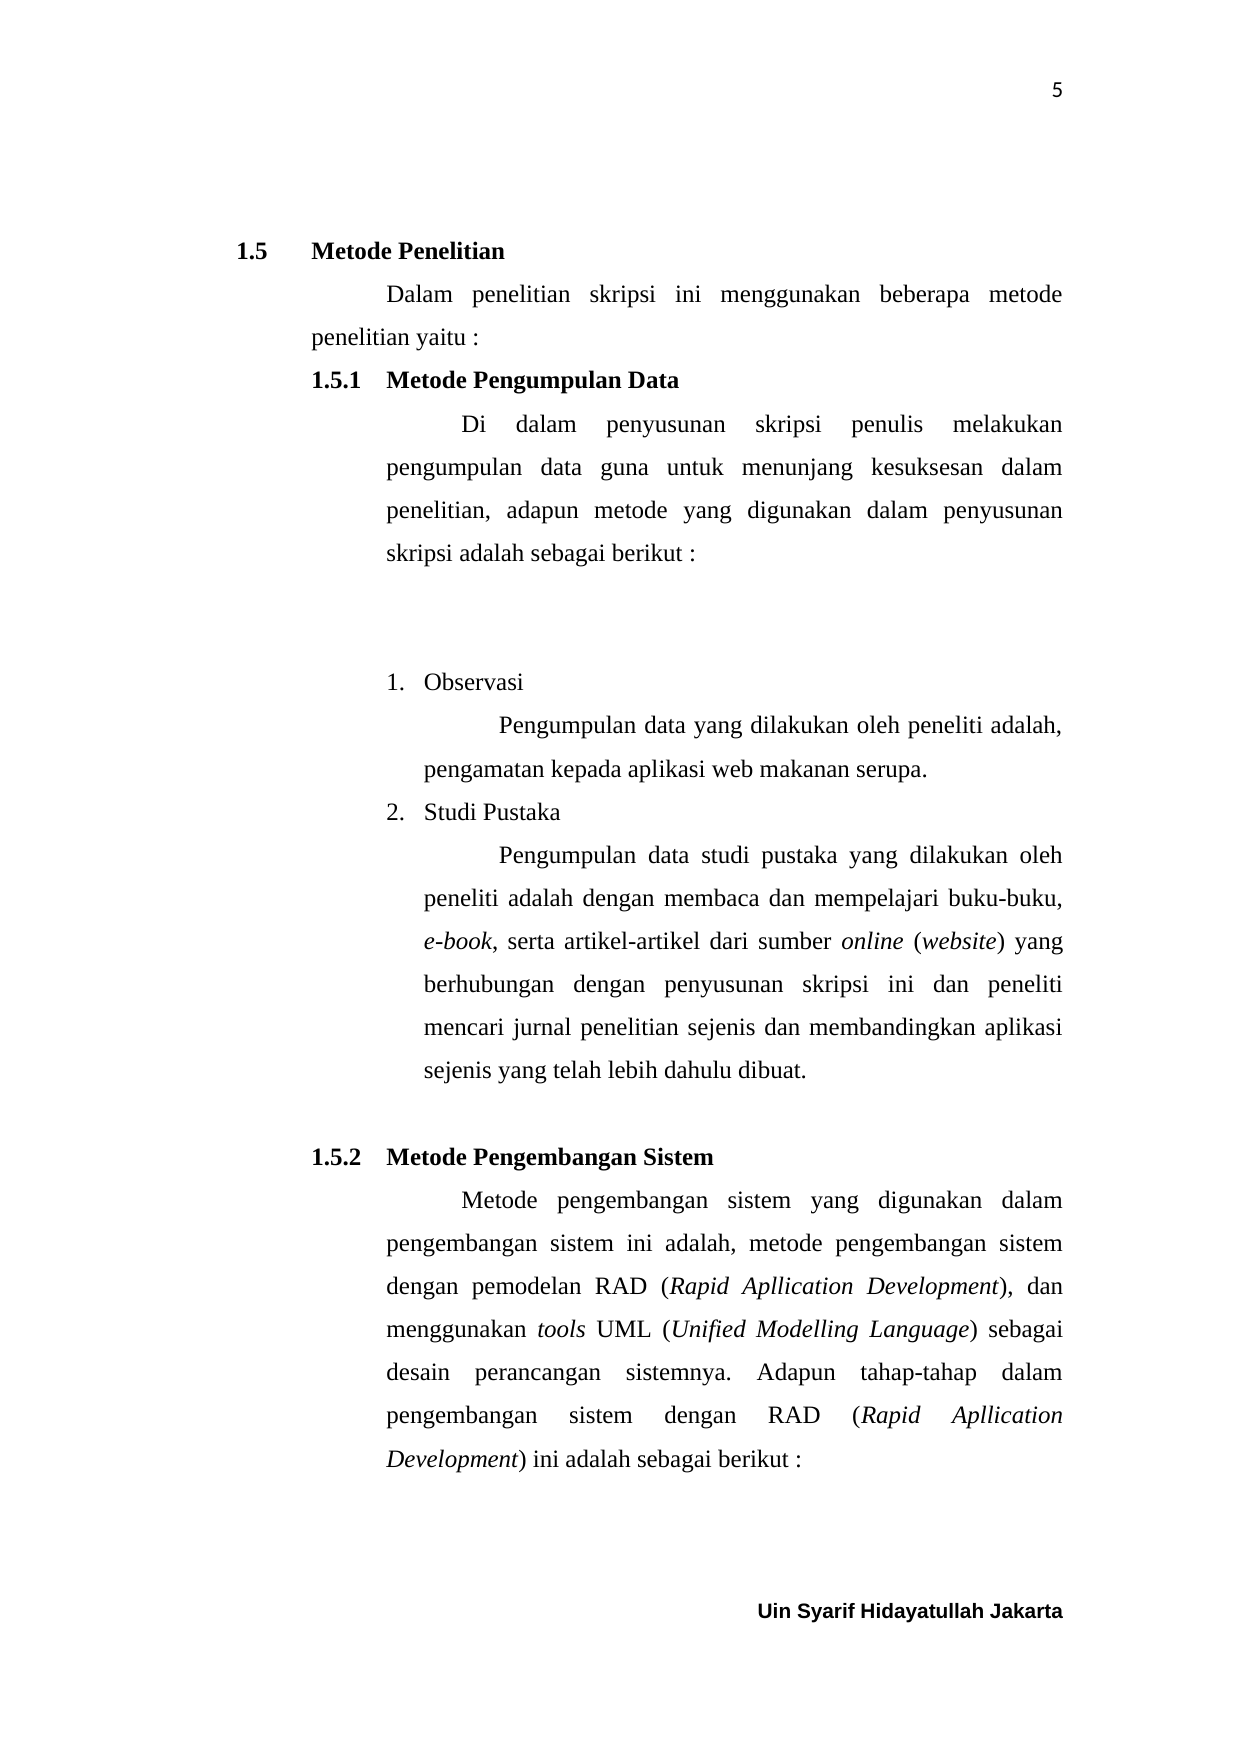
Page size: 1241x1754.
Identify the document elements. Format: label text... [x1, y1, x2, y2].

subtitle 1.5.1 Metode Pengumpulan Data [236, 366, 1063, 394]
subtitle 1.5 Metode Penelitian [236, 236, 1063, 265]
text Pengumpulan data yang dilakukan oleh peneliti adalah, pengamatan kepada aplikasi web makanan serupa. [424, 711, 1063, 782]
subtitle 1.5.2 Metode Pengembangan Sistem [236, 1142, 1063, 1171]
list Observasi [386, 667, 1063, 696]
text Metode pengembangan sistem yang digunakan dalam pengembangan sistem ini adalah, metode pengembangan sistem dengan pemodelan RAD (Rapid Apllication Development), dan menggunakan tools UML (Unified Modelling Language) sebagai desain perancangan sistemnya. Adapun tahap-tahap dalam pengembangan sistem dengan RAD (Rapid Apllication Development) ini adalah sebagai berikut : [386, 1185, 1063, 1472]
list Studi Pustaka [386, 797, 1063, 826]
text Di dalam penyusunan skripsi penulis melakukan pengumpulan data guna untuk menunjang kesuksesan dalam penelitian, adapun metode yang digunakan dalam penyusunan skripsi adalah sebagai berikut : [386, 409, 1063, 567]
text Dalam penelitian skripsi ini menggunakan beberapa metode penelitian yaitu : [311, 279, 1063, 351]
text Pengumpulan data studi pustaka yang dilakukan oleh peneliti adalah dengan membaca dan mempelajari buku-buku, e-book, serta artikel-artikel dari sumber online (website) yang berhubungan dengan penyusunan skripsi ini dan peneliti mencari jurnal penelitian sejenis dan membandingkan aplikasi sejenis yang telah lebih dahulu dibuat. [424, 840, 1063, 1084]
